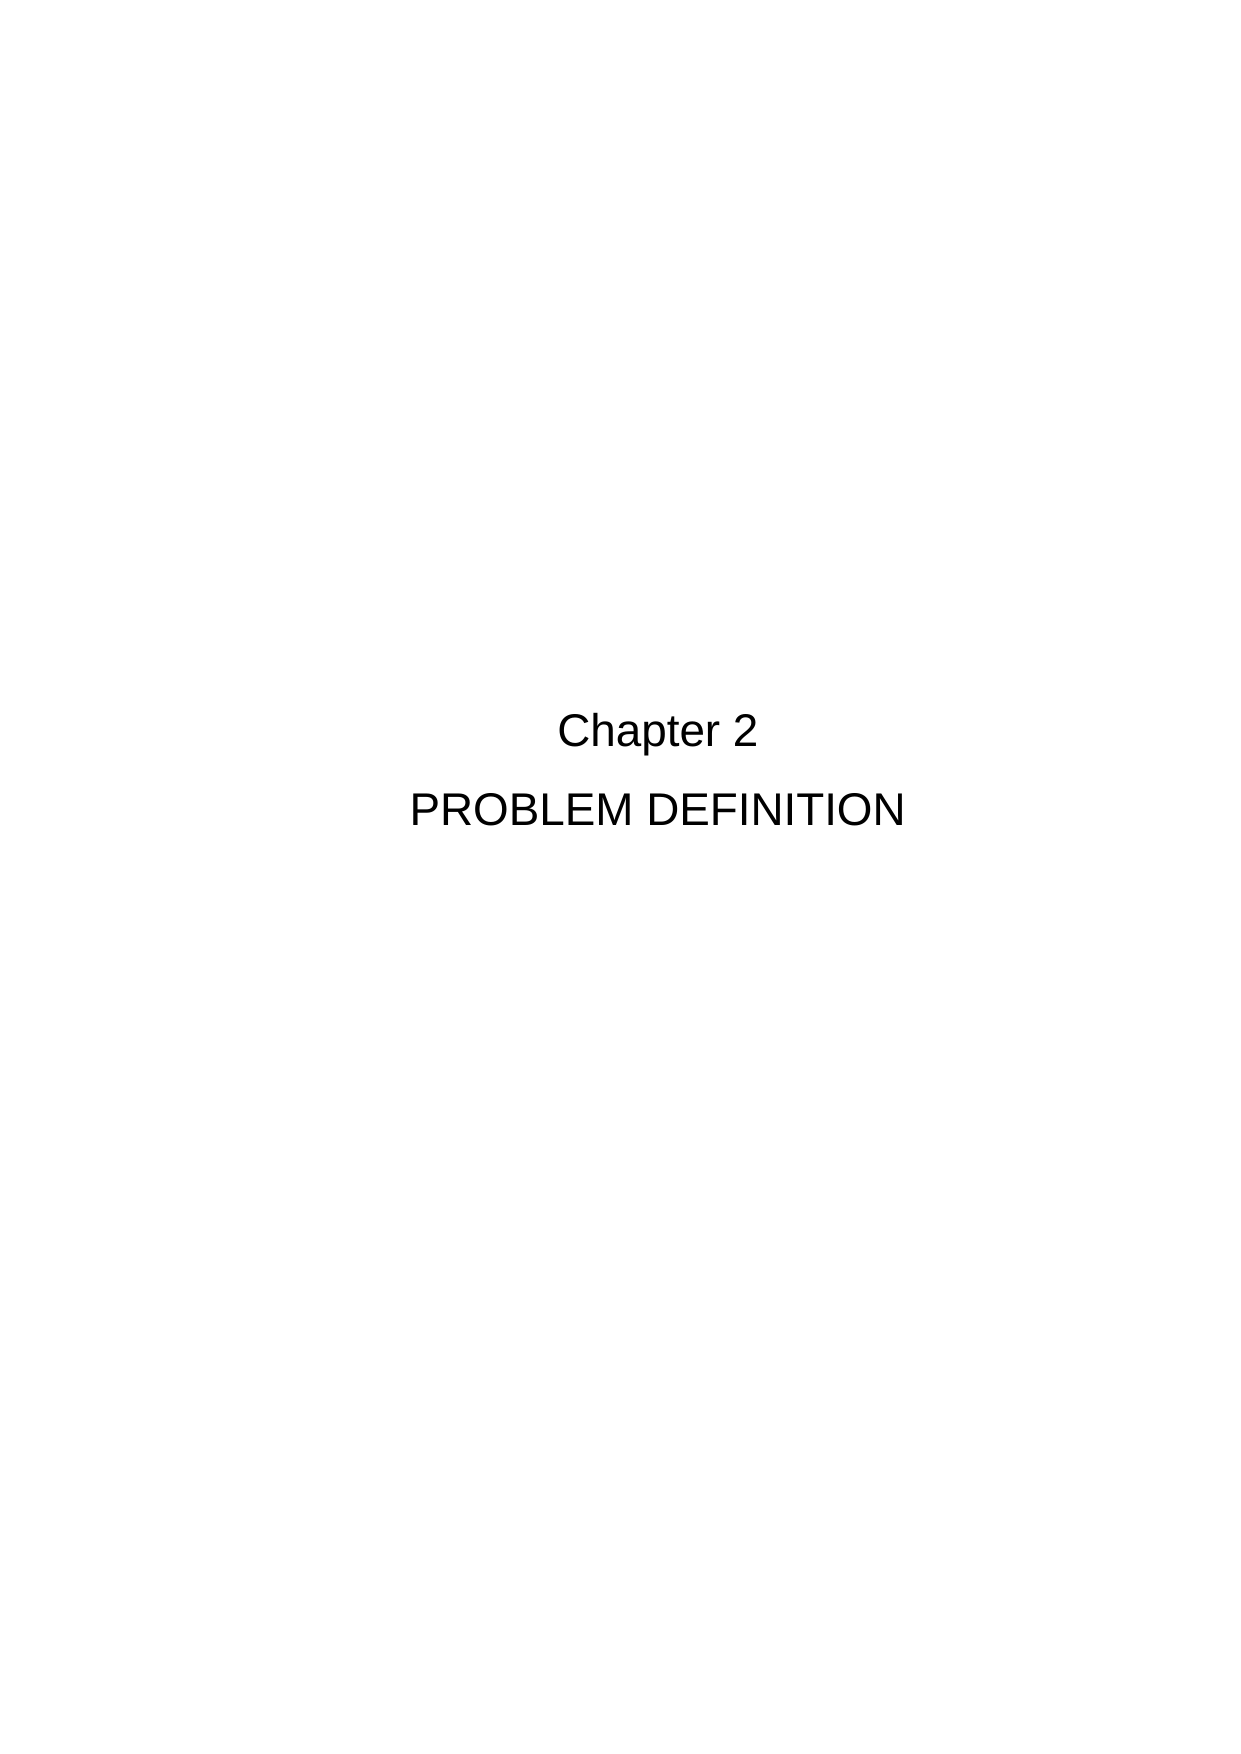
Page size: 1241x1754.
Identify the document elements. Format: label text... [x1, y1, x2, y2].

text Chapter 2 [225, 703, 1090, 756]
text PROBLEM DEFINITION [225, 782, 1090, 835]
